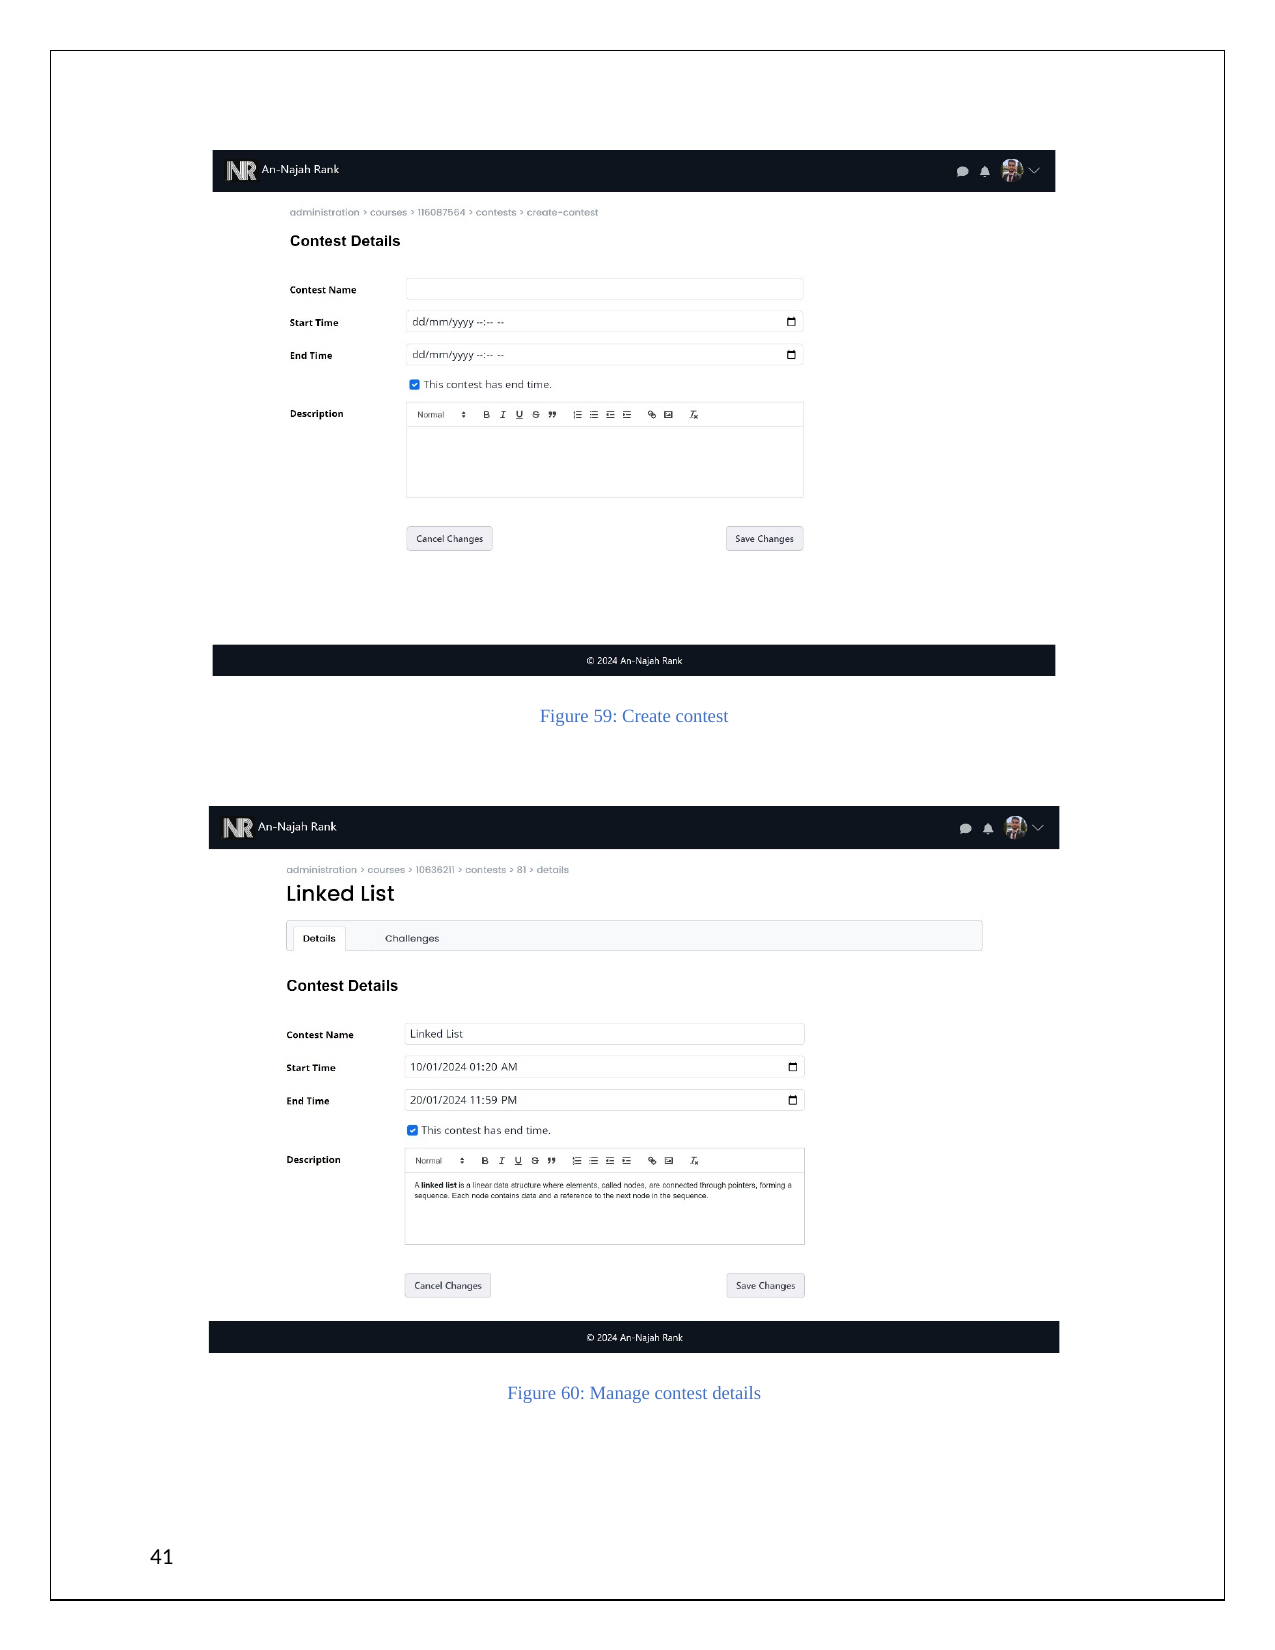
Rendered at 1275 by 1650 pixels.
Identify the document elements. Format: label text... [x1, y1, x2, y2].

picture [208, 806, 1060, 1353]
text Figure 60: Manage contest details [150, 1382, 1118, 1404]
text Figure 59: Create contest [150, 705, 1118, 726]
picture [212, 150, 1056, 676]
